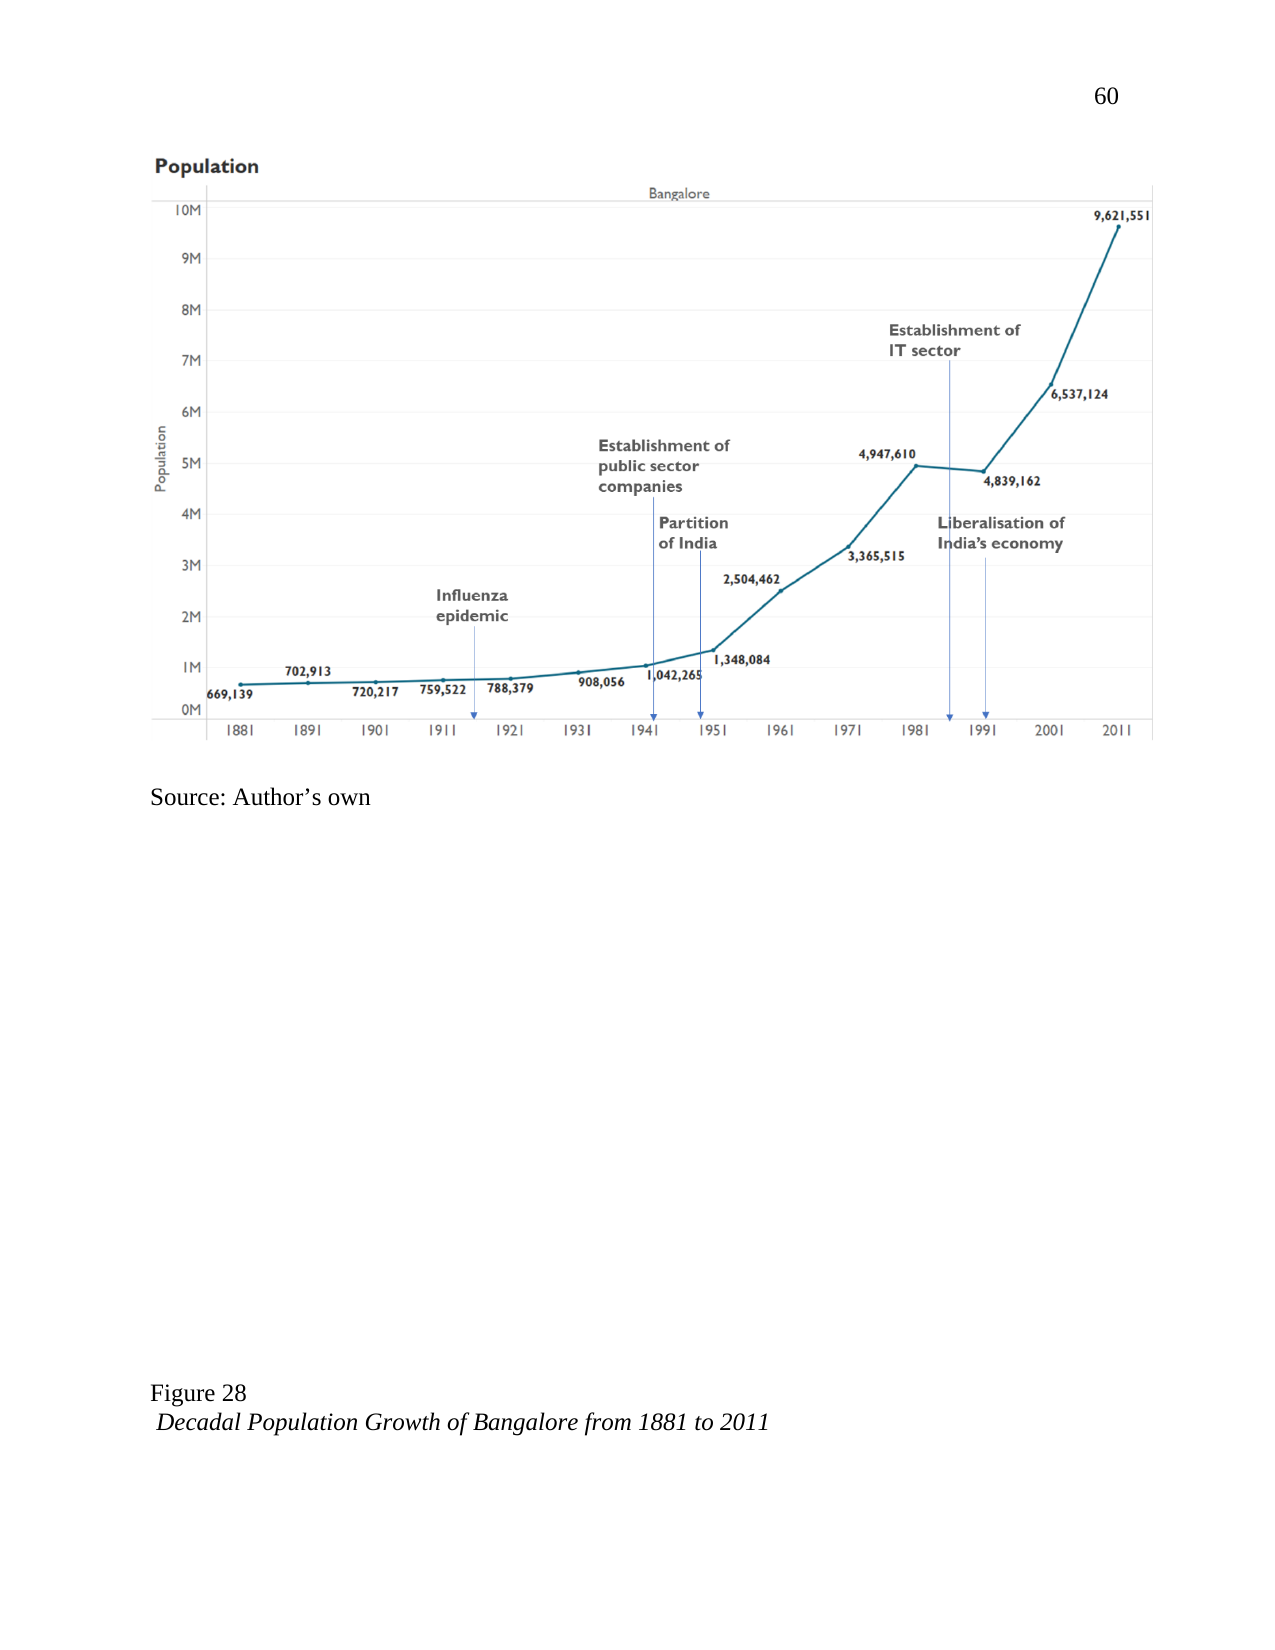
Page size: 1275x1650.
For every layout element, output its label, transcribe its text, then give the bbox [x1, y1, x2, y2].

picture [91, 150, 1159, 741]
text Figure 28 Decadal Population Growth of Bangalore from 1881 to 2011 [150, 1378, 965, 1435]
text Source: Author’s own [150, 782, 984, 810]
